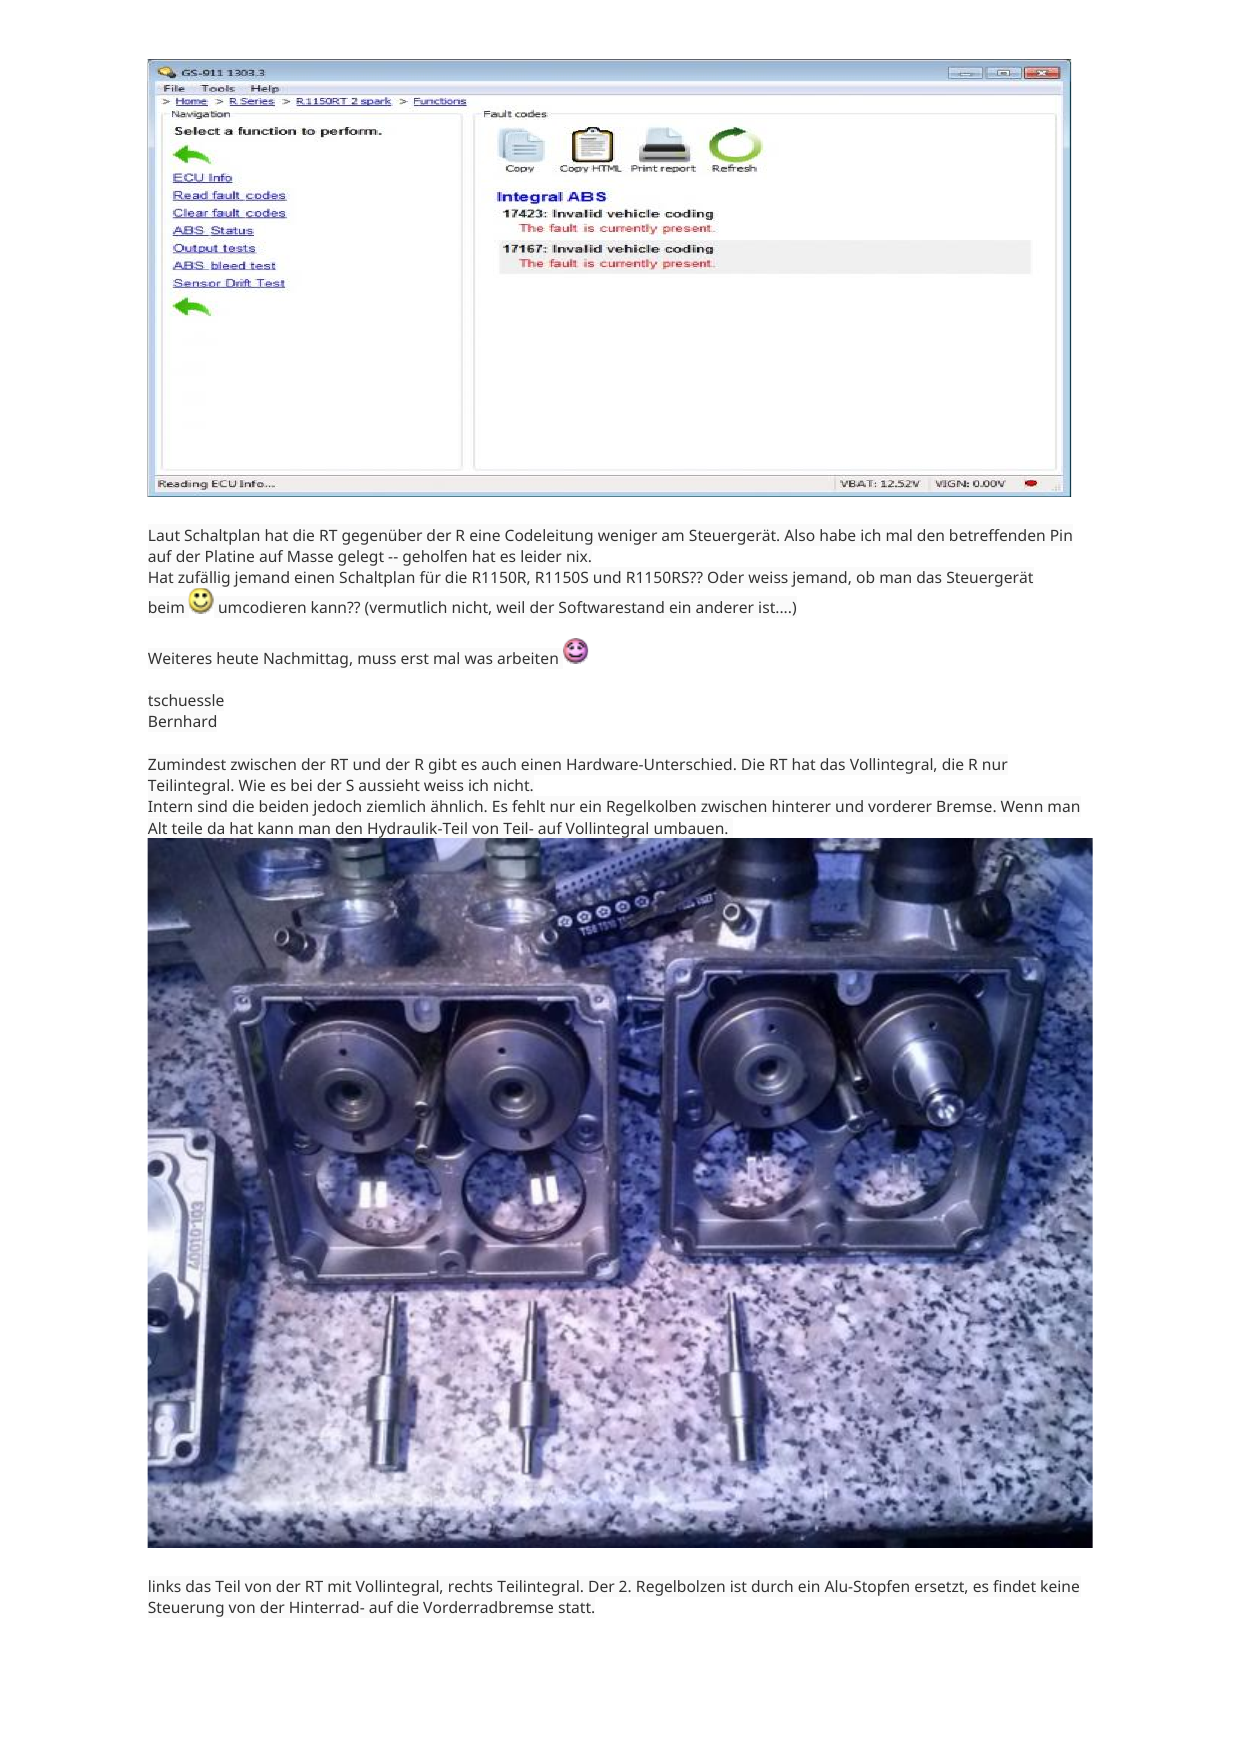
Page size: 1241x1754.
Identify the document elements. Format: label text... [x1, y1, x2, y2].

text Laut Schaltplan hat die RT gegenüber der R eine Codeleitung weniger am Steuergerät. Also habe ich mal den betreffenden Pin auf der Platine auf Masse gelegt -- geholfen hat es leider nix. Hat zufällig jemand einen Schaltplan für die R1150R, R1150S und R1150RS?? Oder weiss jemand, ob man das Steuergerät beim umcodieren kann?? (vermutlich nicht, weil der Softwarestand ein anderer ist....) Weiteres heute Nachmittag, muss erst mal was arbeiten tschuessle Bernhard [148, 524, 1093, 732]
picture [147, 59, 1072, 497]
picture [188, 588, 214, 614]
picture [563, 638, 589, 664]
text links das Teil von der RT mit Vollintegral, rechts Teilintegral. Der 2. Regelbolzen ist durch ein Alu-Stopfen ersetzt, es findet keine Steuerung von der Hinterrad- auf die Vorderradbremse statt. [595, 1576, 1093, 1618]
picture [147, 838, 1093, 1548]
text Zumindest zwischen der RT und der R gibt es auch einen Hardware-Unterschied. Die RT hat das Vollintegral, die R nur Teilintegral. Wie es bei der S aussieht weiss ich nicht. Intern sind die beiden jedoch ziemlich ähnlich. Es fehlt nur ein Regelkolben zwischen hinterer und vorderer Bremse. Wenn man Alt teile da hat kann man den Hydraulik-Teil von Teil- auf Vollintegral umbauen. [148, 754, 1093, 838]
